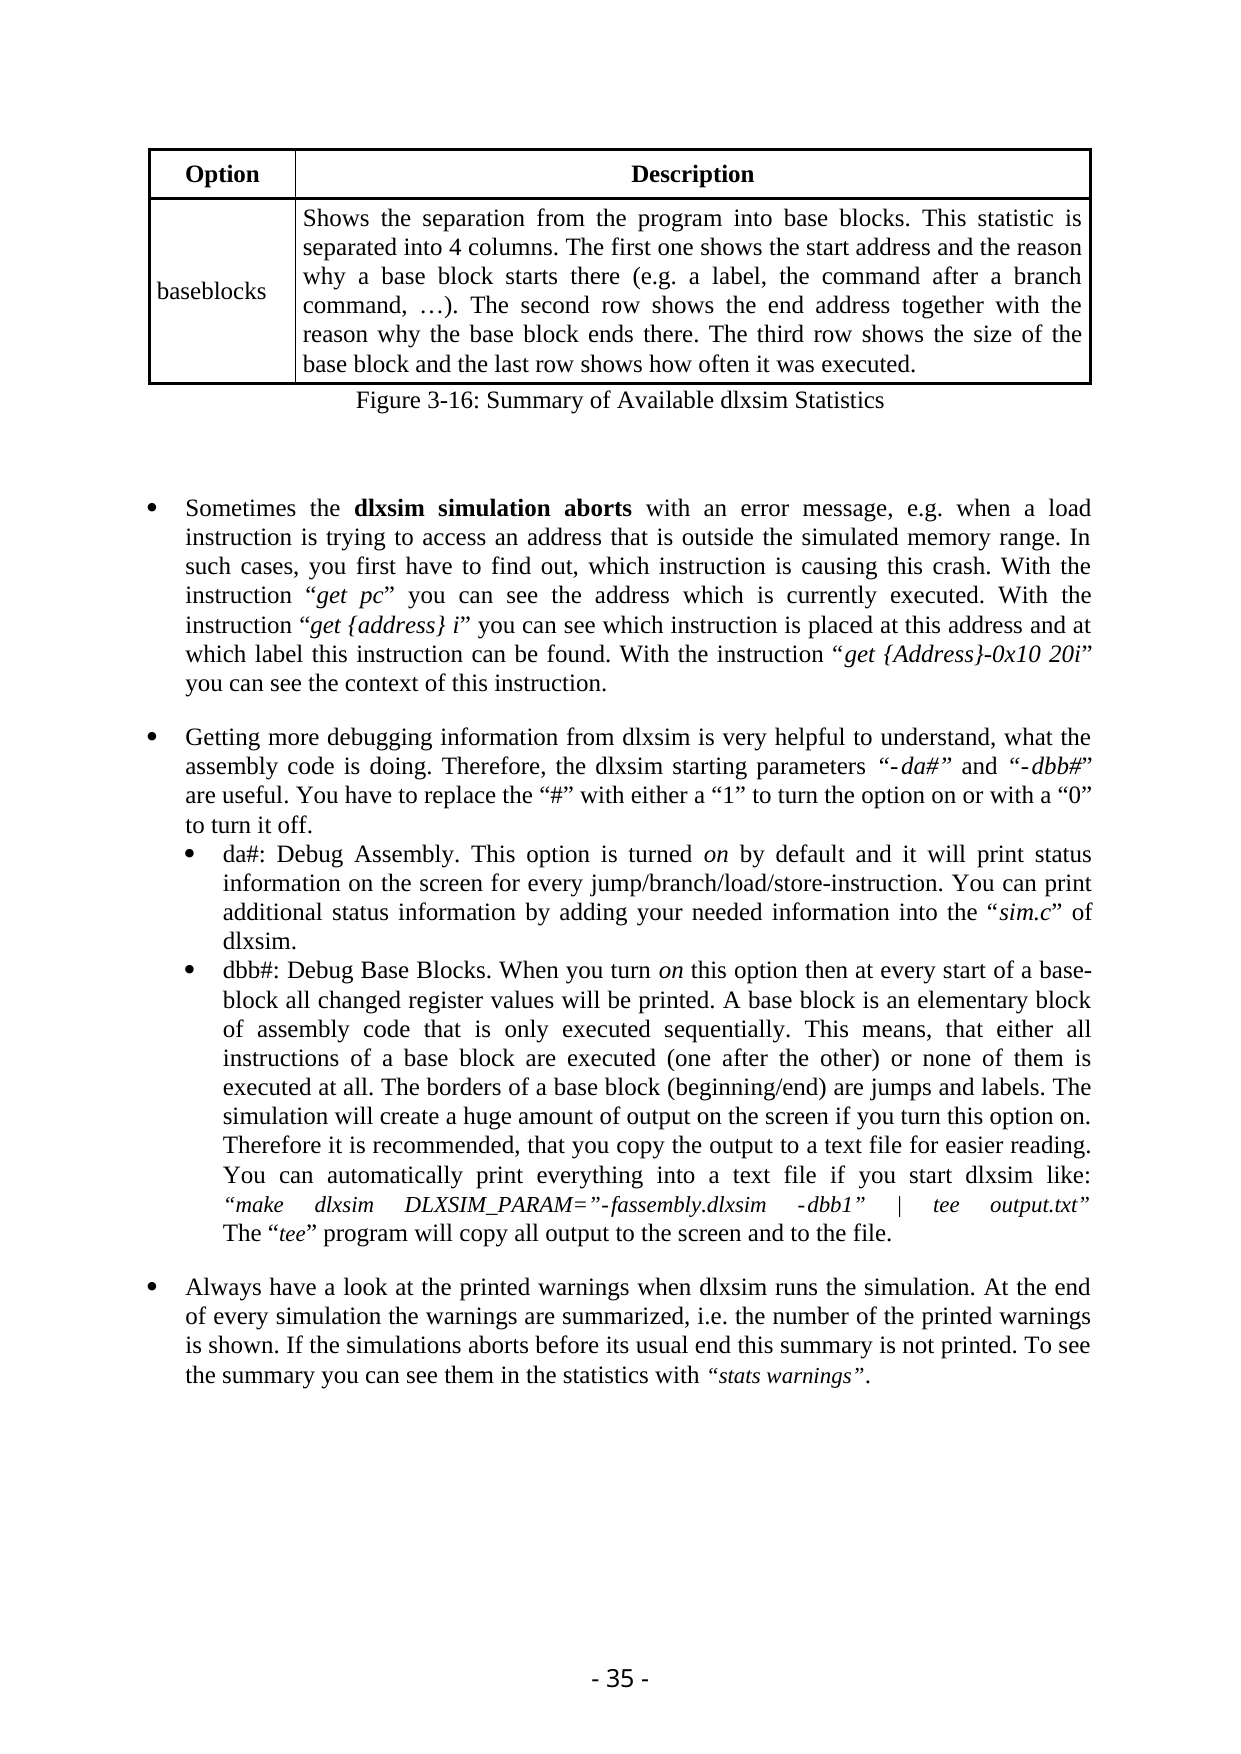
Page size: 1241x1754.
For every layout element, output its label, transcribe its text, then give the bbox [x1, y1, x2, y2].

list Sometimes the dlxsim simulation aborts with an error message, e.g. when a load instruction is trying to access an address that is outside the simulated memory range. In such cases, you first have to find out, which instruction is causing this crash. With the instruction “get pc” you can see the address which is currently executed. With the instruction “get {address} i” you can see which instruction is placed at this address and at which label this instruction can be found. With the instruction “get {Address}-0x10 20i” you can see the context of this instruction. [148, 493, 1092, 697]
list Always have a look at the printed warnings when dlxsim runs the simulation. At the end of every simulation the warnings are summarized, i.e. the number of the printed warnings is shown. If the simulations aborts before its usual end this summary is not printed. To see the summary you can see them in the statistics with “stats warnings”. [148, 1272, 1092, 1388]
table_header Option [151, 151, 295, 197]
table_cell baseblocks [151, 200, 295, 382]
table_cell Shows the separation from the program into base blocks. This statistic is separated into 4 columns. The first one shows the start address and the reason why a base block starts there (e.g. a label, the command after a branch command, …). The second row shows the end address together with the reason why the base block ends there. The third row shows the size of the base block and the last row shows how often it was executed. [296, 200, 1089, 382]
table_header Description [296, 151, 1089, 197]
list Getting more debugging information from dlxsim is very helpful to understand, what the assembly code is doing. Therefore, the dlxsim starting parameters “-da#” and “-dbb#” are useful. You have to replace the “#” with either a “1” to turn the option on or with a “0” to turn it off. [148, 722, 1092, 838]
list da#: Debug Assembly. This option is turned on by default and it will print status information on the screen for every jump/branch/load/store-instruction. You can print additional status information by adding your needed information into the “sim.c” of dlxsim. [185, 838, 1092, 955]
text Figure ‎3-8: Summary of Available dlxsim Statistics [148, 385, 1092, 413]
list dbb#: Debug Base Blocks. When you turn on this option then at every start of a base-block all changed register values will be printed. A base block is an elementary block of assembly code that is only executed sequentially. This means, that either all instructions of a base block are executed (one after the other) or none of them is executed at all. The borders of a base block (beginning/end) are jumps and labels. The simulation will create a huge amount of output on the screen if you turn this option on. Therefore it is recommended, that you copy the output to a text file for easier reading. You can automatically print everything into a text file if you start dlxsim like: “make dlxsim DLXSIM_PARAM=”-fassembly.dlxsim -dbb1” | tee output.txt” The “tee” program will copy all output to the screen and to the file. [185, 955, 1092, 1247]
